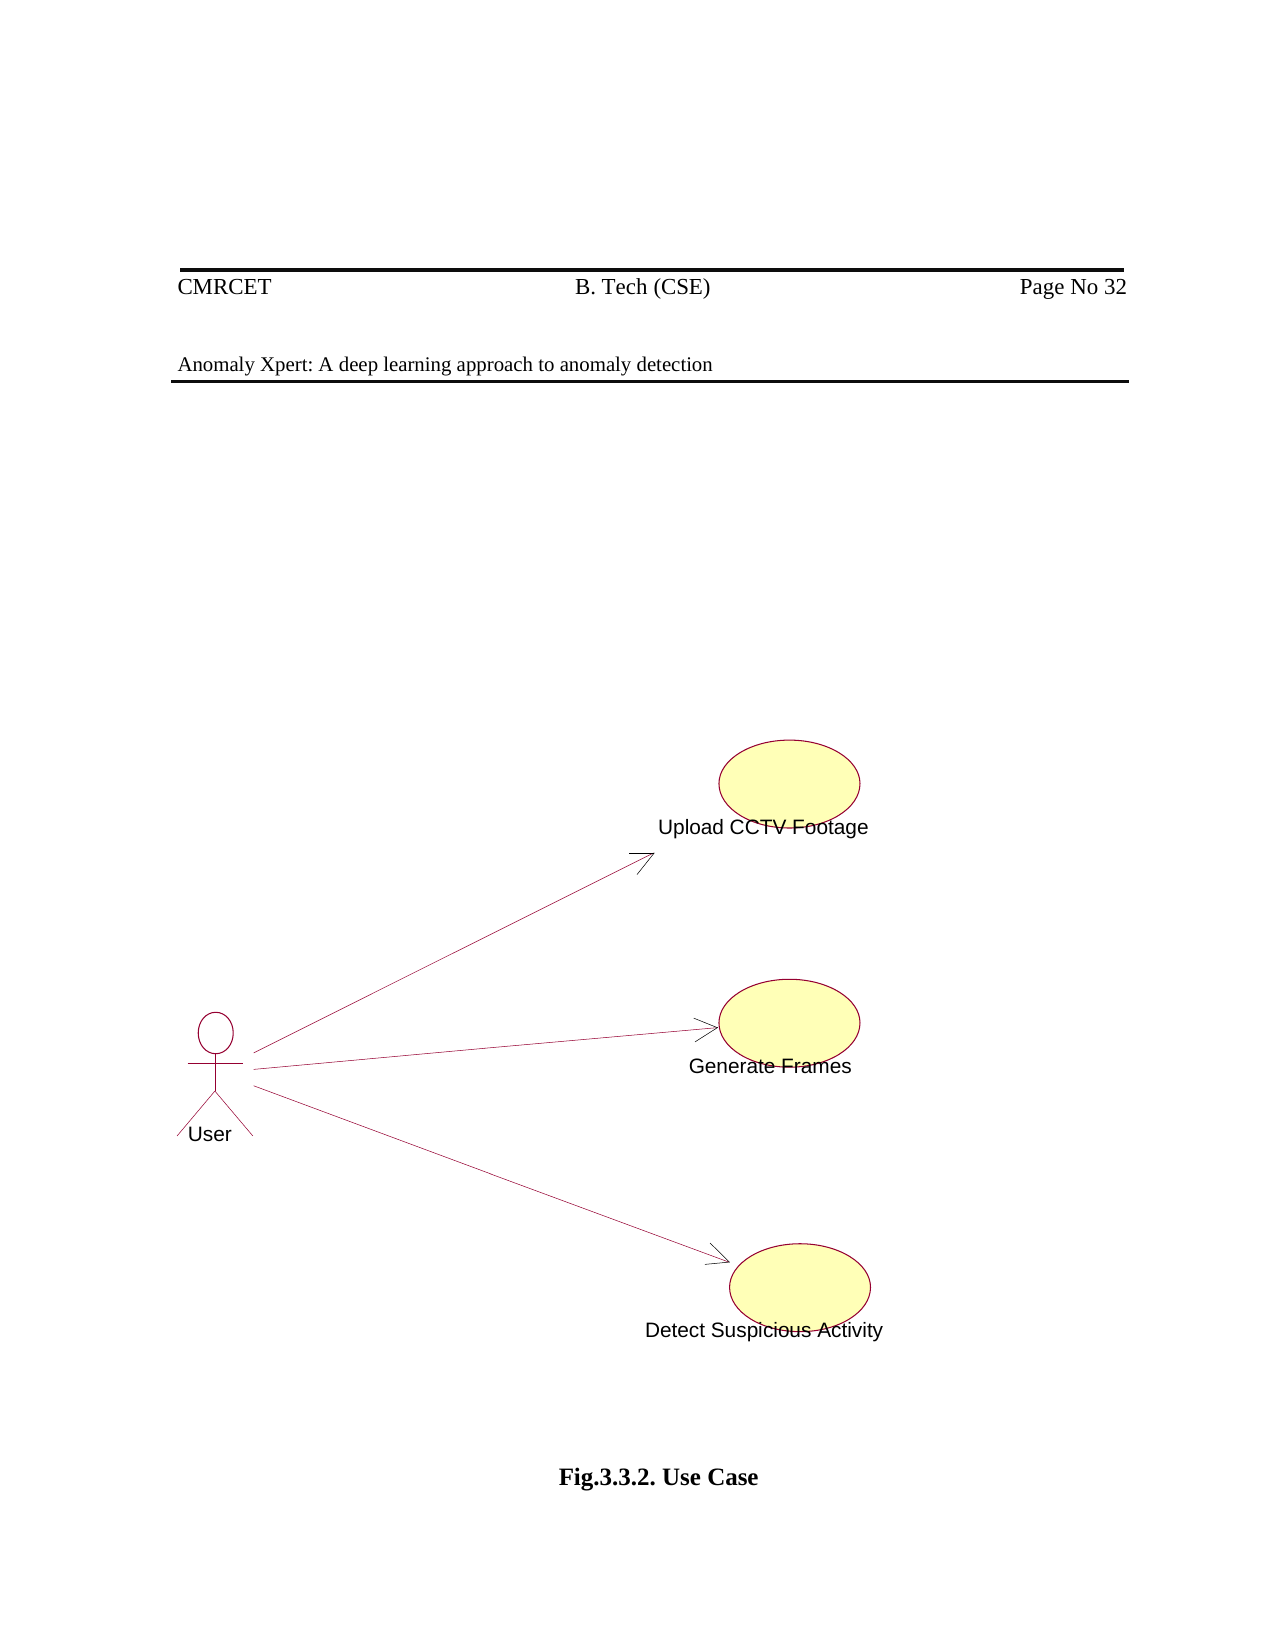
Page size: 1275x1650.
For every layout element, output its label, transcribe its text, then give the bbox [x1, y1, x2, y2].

text Anomaly Xpert: A deep learning approach to anomaly detection [177, 352, 1127, 376]
text Fig.3.3.2. Use Case [177, 1462, 1127, 1490]
text CMRCET B. Tech (CSE) Page No 32 [177, 273, 1127, 300]
